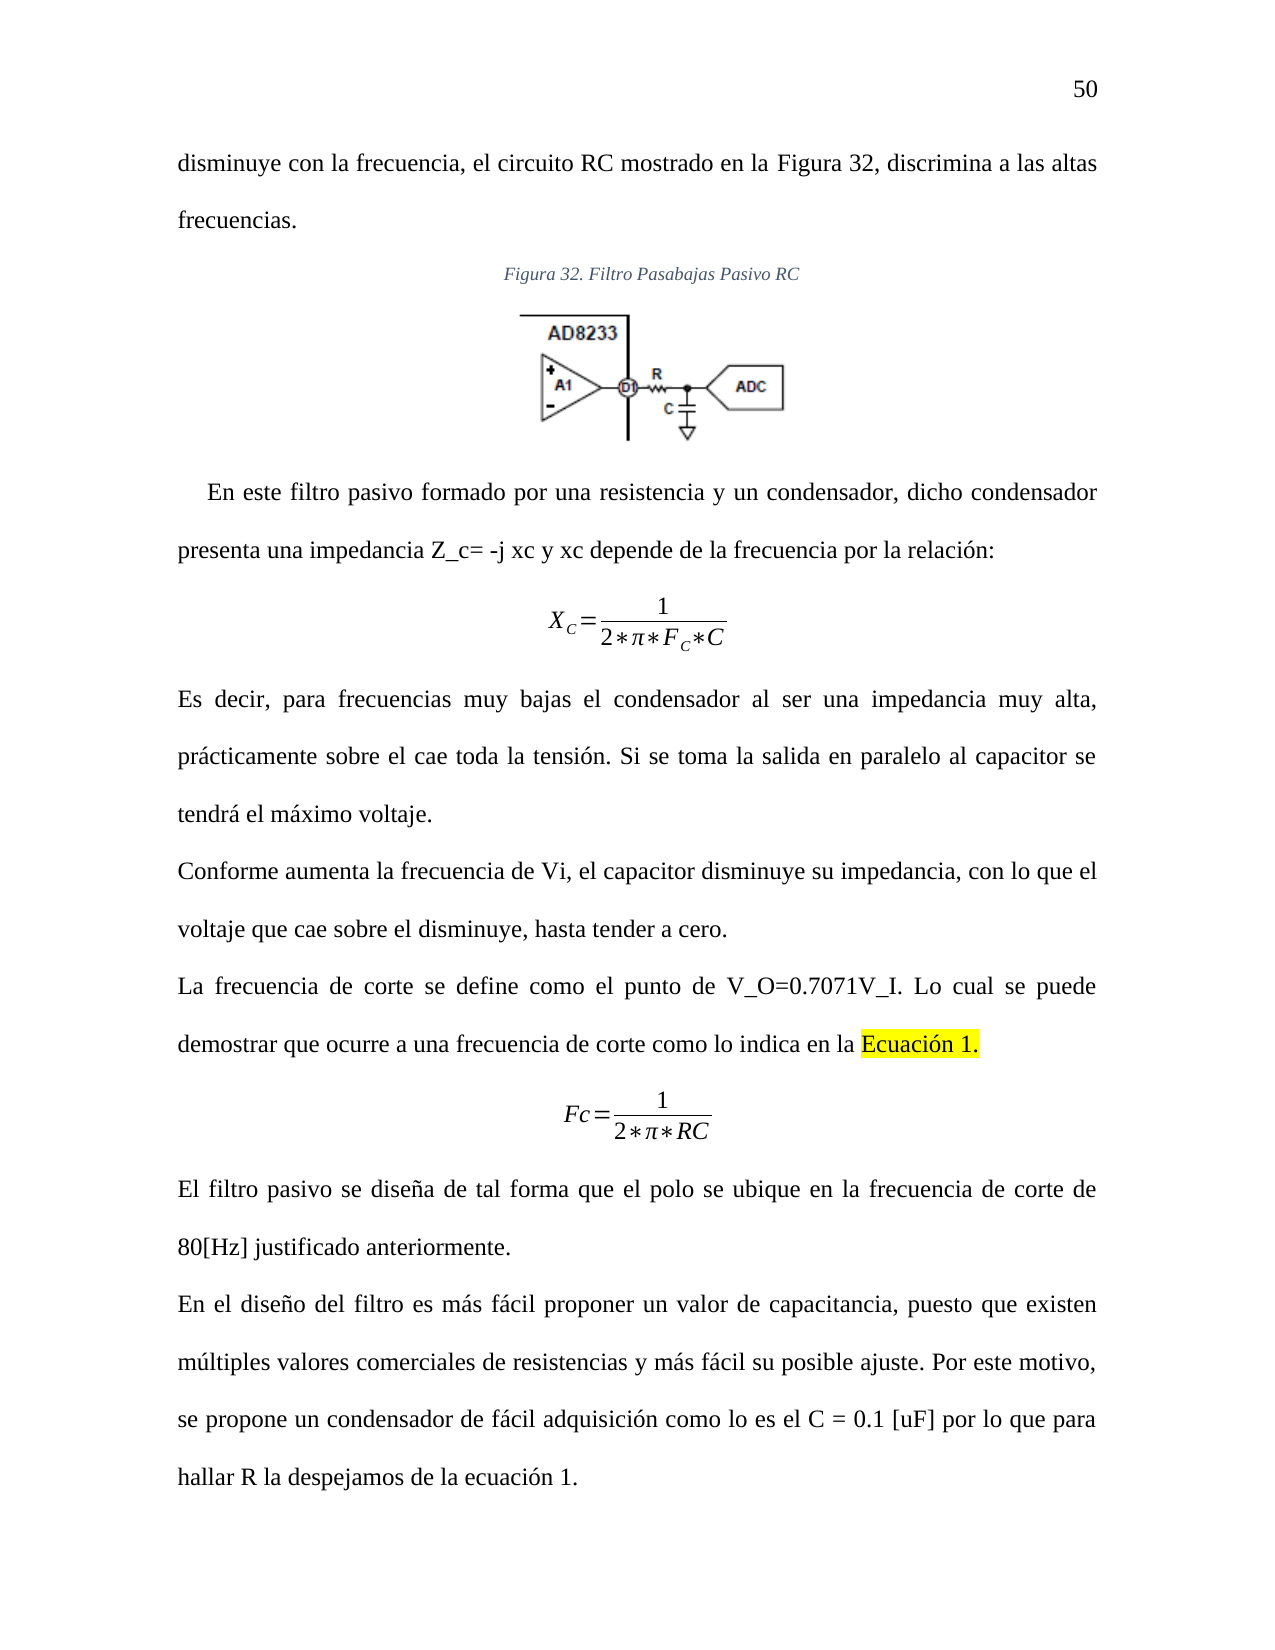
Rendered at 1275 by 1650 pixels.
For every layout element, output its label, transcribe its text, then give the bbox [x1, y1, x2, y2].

text El filtro pasivo se diseña de tal forma que el polo se ubique en la frecuencia de corte de 80[Hz] justificado anteriormente. [177, 1174, 1098, 1260]
text Conforme aumenta la frecuencia de Vi, el capacitor disminuye su impedancia, con lo que el voltaje que cae sobre el disminuye, hasta tender a cero. [177, 856, 1098, 943]
picture [507, 305, 798, 449]
text Es decir, para frecuencias muy bajas el condensador al ser una impedancia muy alta, prácticamente sobre el cae toda la tensión. Si se toma la salida en paralelo al capacitor se tendrá el máximo voltaje. [177, 684, 1098, 828]
text En el diseño del filtro es más fácil proponer un valor de capacitancia, puesto que existen múltiples valores comerciales de resistencias y más fácil su posible ajuste. Por este motivo, se propone un condensador de fácil adquisición como lo es el C = 0.1 [uF] por lo que para hallar R la despejamos de la ecuación 1. [177, 1289, 1098, 1490]
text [177, 148, 1098, 234]
text La frecuencia de corte se define como el punto de V_O=0.7071V_I. Lo cual se puede demostrar que ocurre a una frecuencia de corte como lo indica en la Ecuación 1. [177, 971, 1098, 1058]
text En este filtro pasivo formado por una resistencia y un condensador, dicho condensador presenta una impedancia Z_c= -j xc y xc depende de la frecuencia por la relación: [177, 477, 1098, 564]
